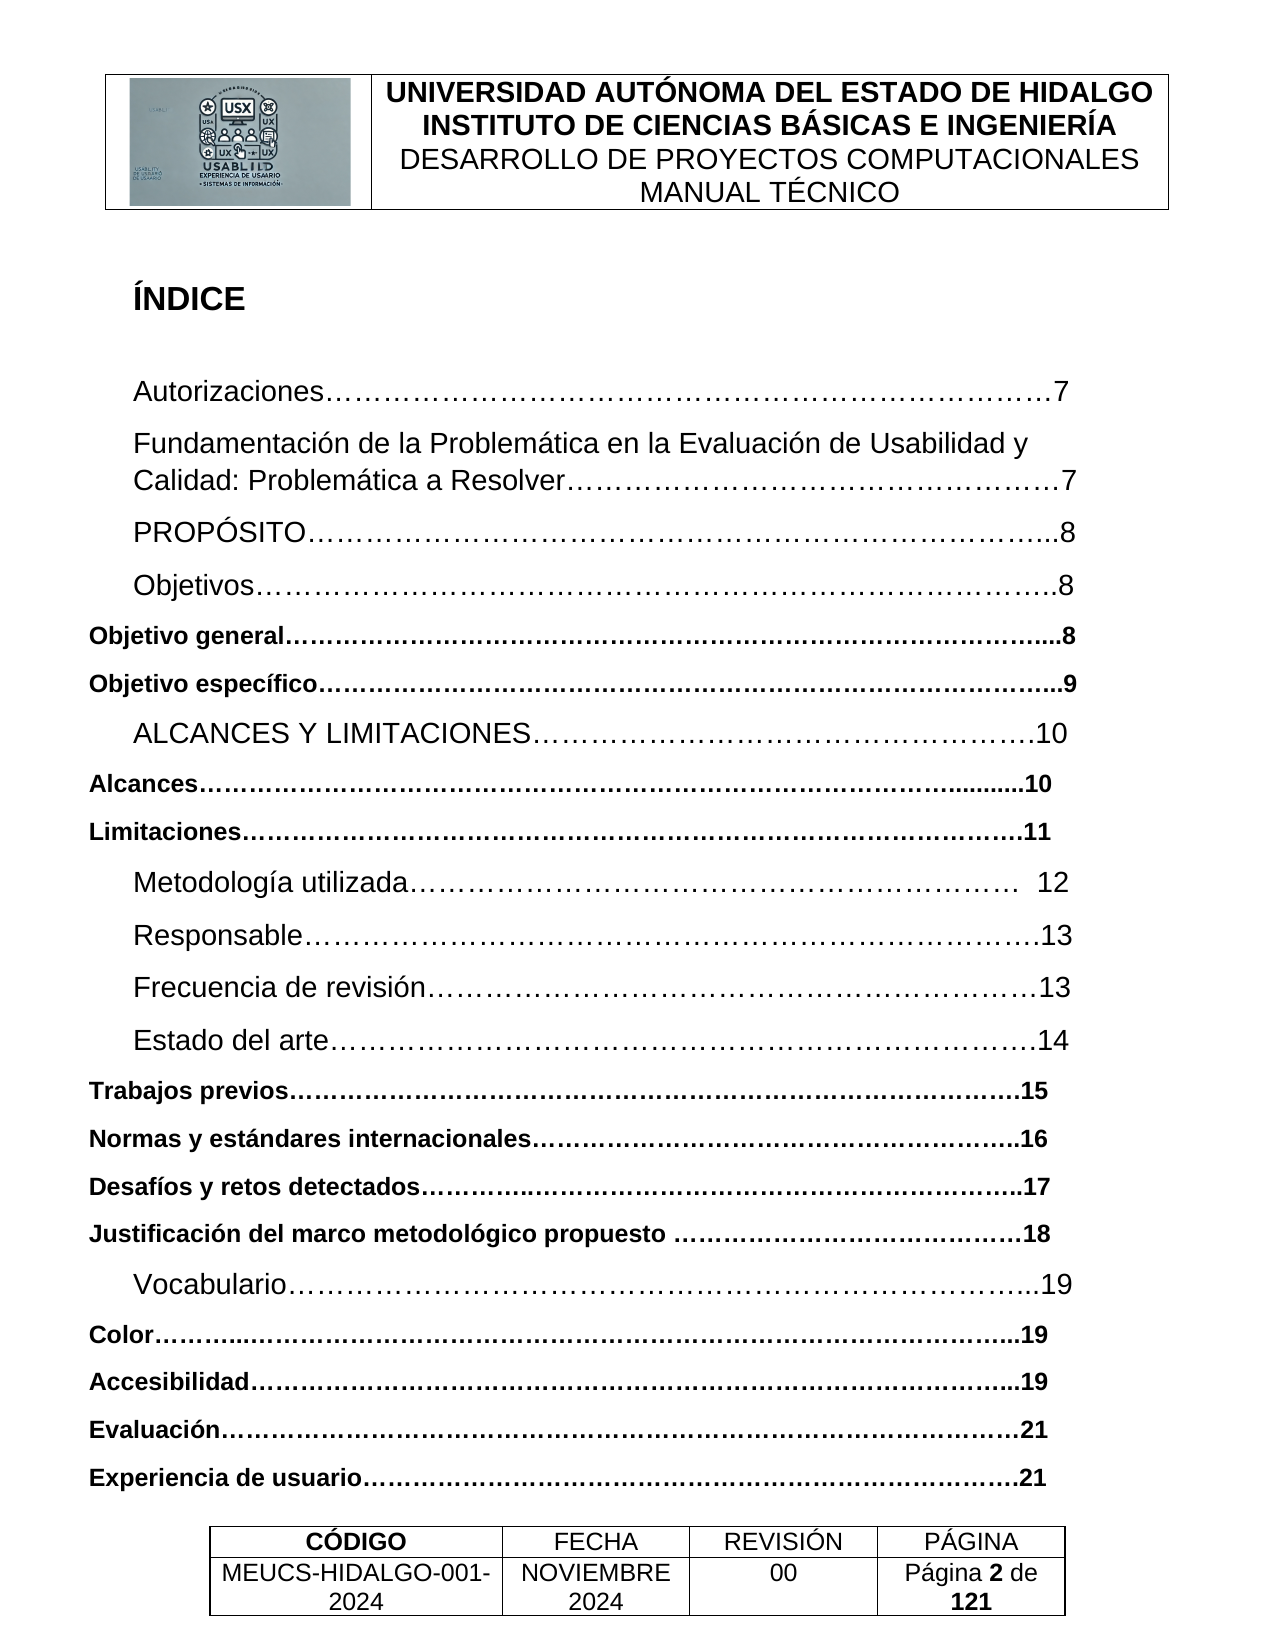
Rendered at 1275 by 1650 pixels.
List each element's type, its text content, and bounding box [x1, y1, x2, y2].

text Objetivo general………………………………………………………………………………....8 [88, 621, 1098, 650]
text Objetivo específico……………………………………………………………………………...9 [88, 669, 1098, 698]
text Trabajos previos…………………………………………………………………………….15 [88, 1076, 1098, 1105]
text Objetivos………………………………………………………………………..8 [133, 568, 1098, 602]
text Justificación del marco metodológico propuesto ……………………………………18 [88, 1219, 1098, 1248]
text Frecuencia de revisión………………………………………………………13 [133, 970, 1098, 1004]
text ALCANCES Y LIMITACIONES…………………………………………….10 [133, 717, 1098, 750]
text Experiencia de usuario…………………………………………………………………….21 [88, 1463, 1098, 1492]
text Normas y estándares internacionales…………………………………………………..16 [88, 1124, 1098, 1152]
text Autorizaciones…………………………………………………………………7 [133, 374, 1098, 407]
text Limitaciones………………………………………………………………………………….11 [88, 817, 1098, 846]
text Metodología utilizada……………………………………………………… 12 [133, 865, 1078, 898]
text Estado del arte……………………………………………………………….14 [133, 1023, 1098, 1057]
text Fundamentación de la Problemática en la Evaluación de Usabilidad y Calidad: Problemática a Resolver……………………………………………7 [133, 427, 1098, 496]
text Responsable………………………………………………………………….13 [133, 918, 1078, 951]
text Desafíos y retos detectados…………..…………………………………………………..17 [88, 1171, 1098, 1200]
text Accesibilidad………………………………………………………………………………...19 [88, 1367, 1098, 1396]
picture [129, 78, 351, 206]
text Color………...………………………………………………………………………………...19 [88, 1320, 1098, 1348]
text Vocabulario…………………………………………………………………...19 [133, 1267, 1098, 1300]
text Evaluación……………………………………………………………………………………21 [88, 1415, 1098, 1444]
text Alcances………………………………………………………………………………...........10 [88, 769, 1098, 798]
text ÍNDICE [133, 238, 1098, 318]
text PROPÓSITO…………………………………………………………………...8 [133, 516, 1098, 549]
